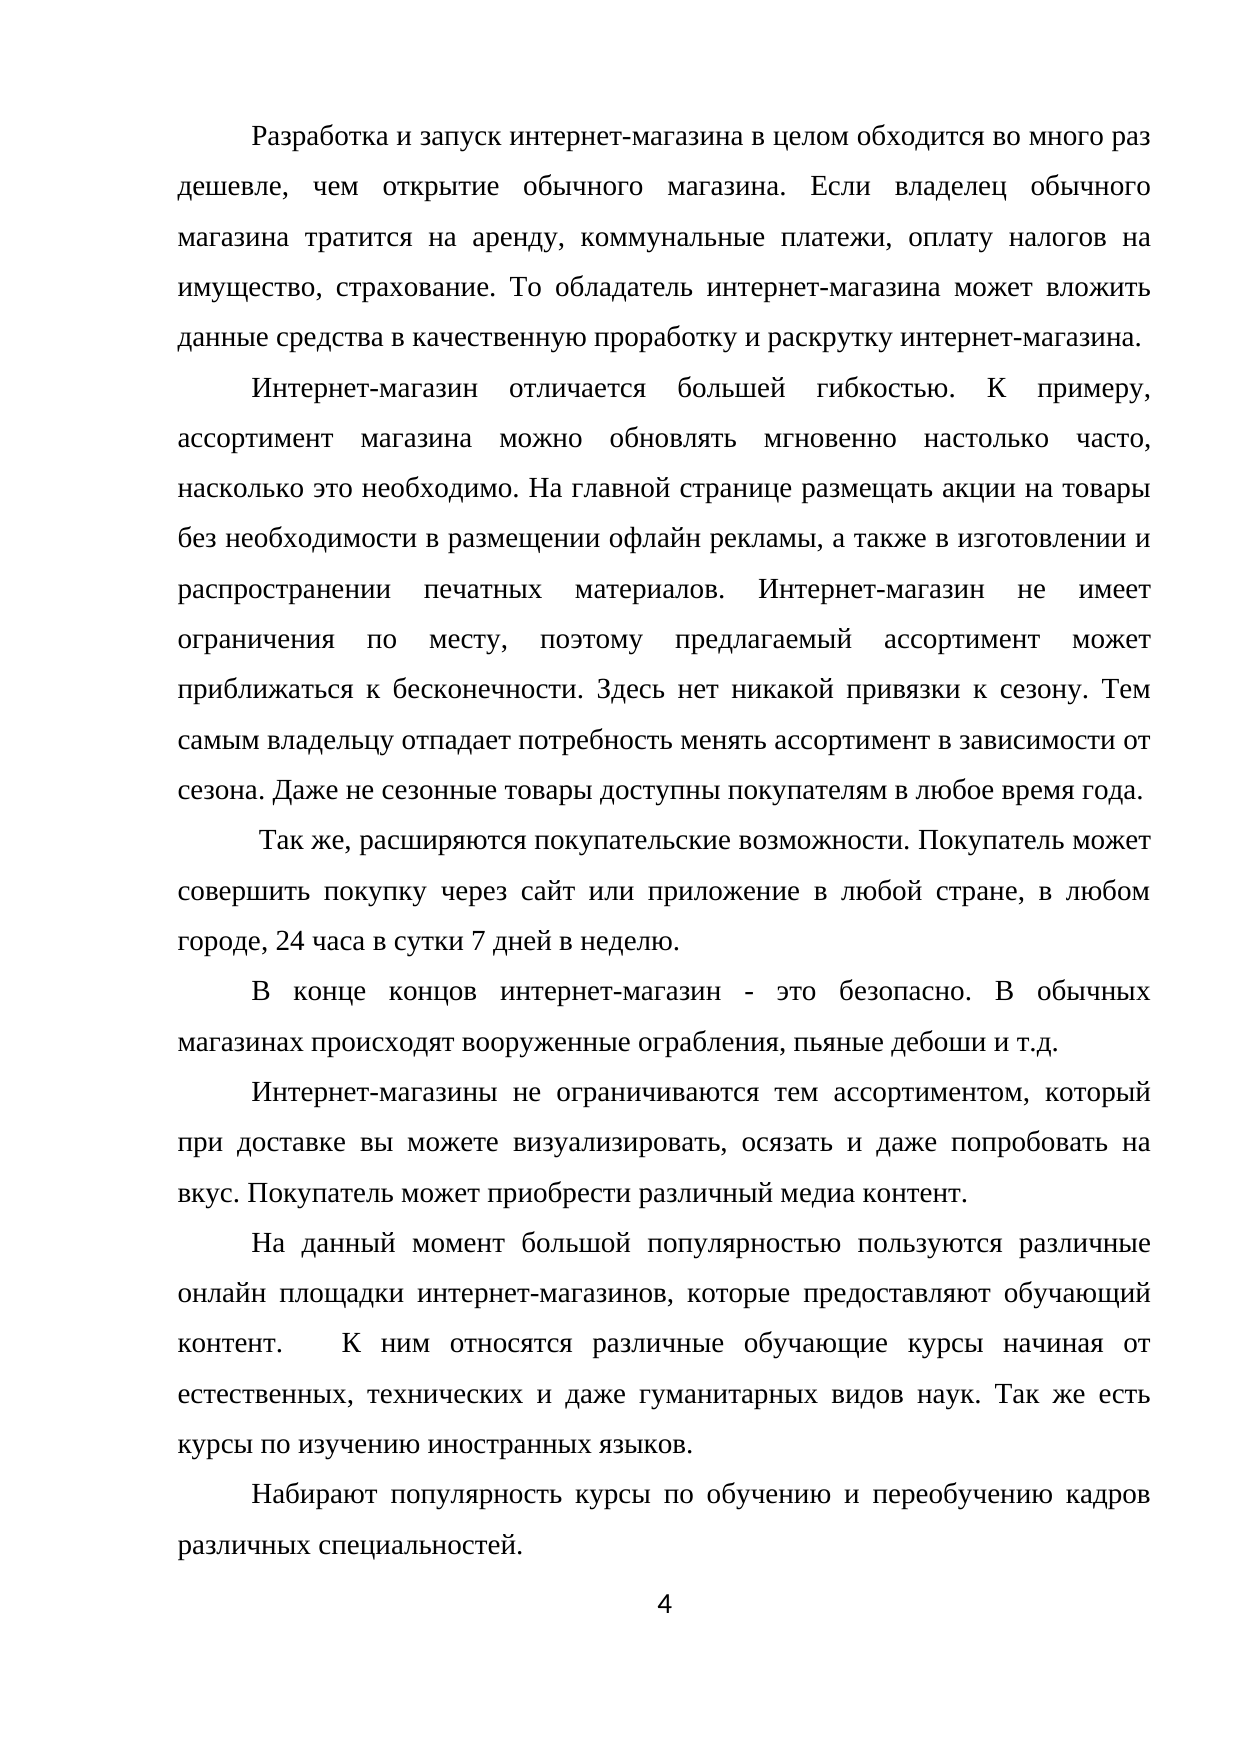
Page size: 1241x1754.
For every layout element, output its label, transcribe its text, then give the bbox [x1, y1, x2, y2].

text В конце концов интернет-магазин - это безопасно. В обычных магазинах происходят вооруженные ограбления, пьяные дебоши и т.д. [177, 973, 1152, 1057]
text Набирают популярность курсы по обучению и переобучению кадров различных специальностей. [177, 1477, 1152, 1560]
text Интернет-магазин отличается большей гибкостью. К примеру, ассортимент магазина можно обновлять мгновенно настолько часто, насколько это необходимо. На главной странице размещать акции на товары без необходимости в размещении офлайн рекламы, а также в изготовлении и распространении печатных материалов. Интернет-магазин не имеет ограничения по месту, поэтому предлагаемый ассортимент может приближаться к бесконечности. Здесь нет никакой привязки к сезону. Тем самым владельцу отпадает потребность менять ассортимент в зависимости от сезона. Даже не сезонные товары доступны покупателям в любое время года. [177, 370, 1152, 806]
text Интернет-магазины не ограничиваются тем ассортиментом, который при доставке вы можете визуализировать, осязать и даже попробовать на вкус. Покупатель может приобрести различный медиа контент. [177, 1074, 1152, 1208]
text На данный момент большой популярностью пользуются различные онлайн площадки интернет-магазинов, которые предоставляют обучающий контент. К ним относятся различные обучающие курсы начиная от естественных, технических и даже гуманитарных видов наук. Так же есть курсы по изучению иностранных языков. [177, 1225, 1152, 1460]
text Так же, расширяются покупательские возможности. Покупатель может совершить покупку через сайт или приложение в любой стране, в любом городе, 24 часа в сутки 7 дней в неделю. [177, 822, 1152, 957]
text Разработка и запуск интернет-магазина в целом обходится во много раз дешевле, чем открытие обычного магазина. Если владелец обычного магазина тратится на аренду, коммунальные платежи, оплату налогов на имущество, страхование. То обладатель интернет-магазина может вложить данные средства в качественную проработку и раскрутку интернет-магазина. [177, 118, 1152, 353]
